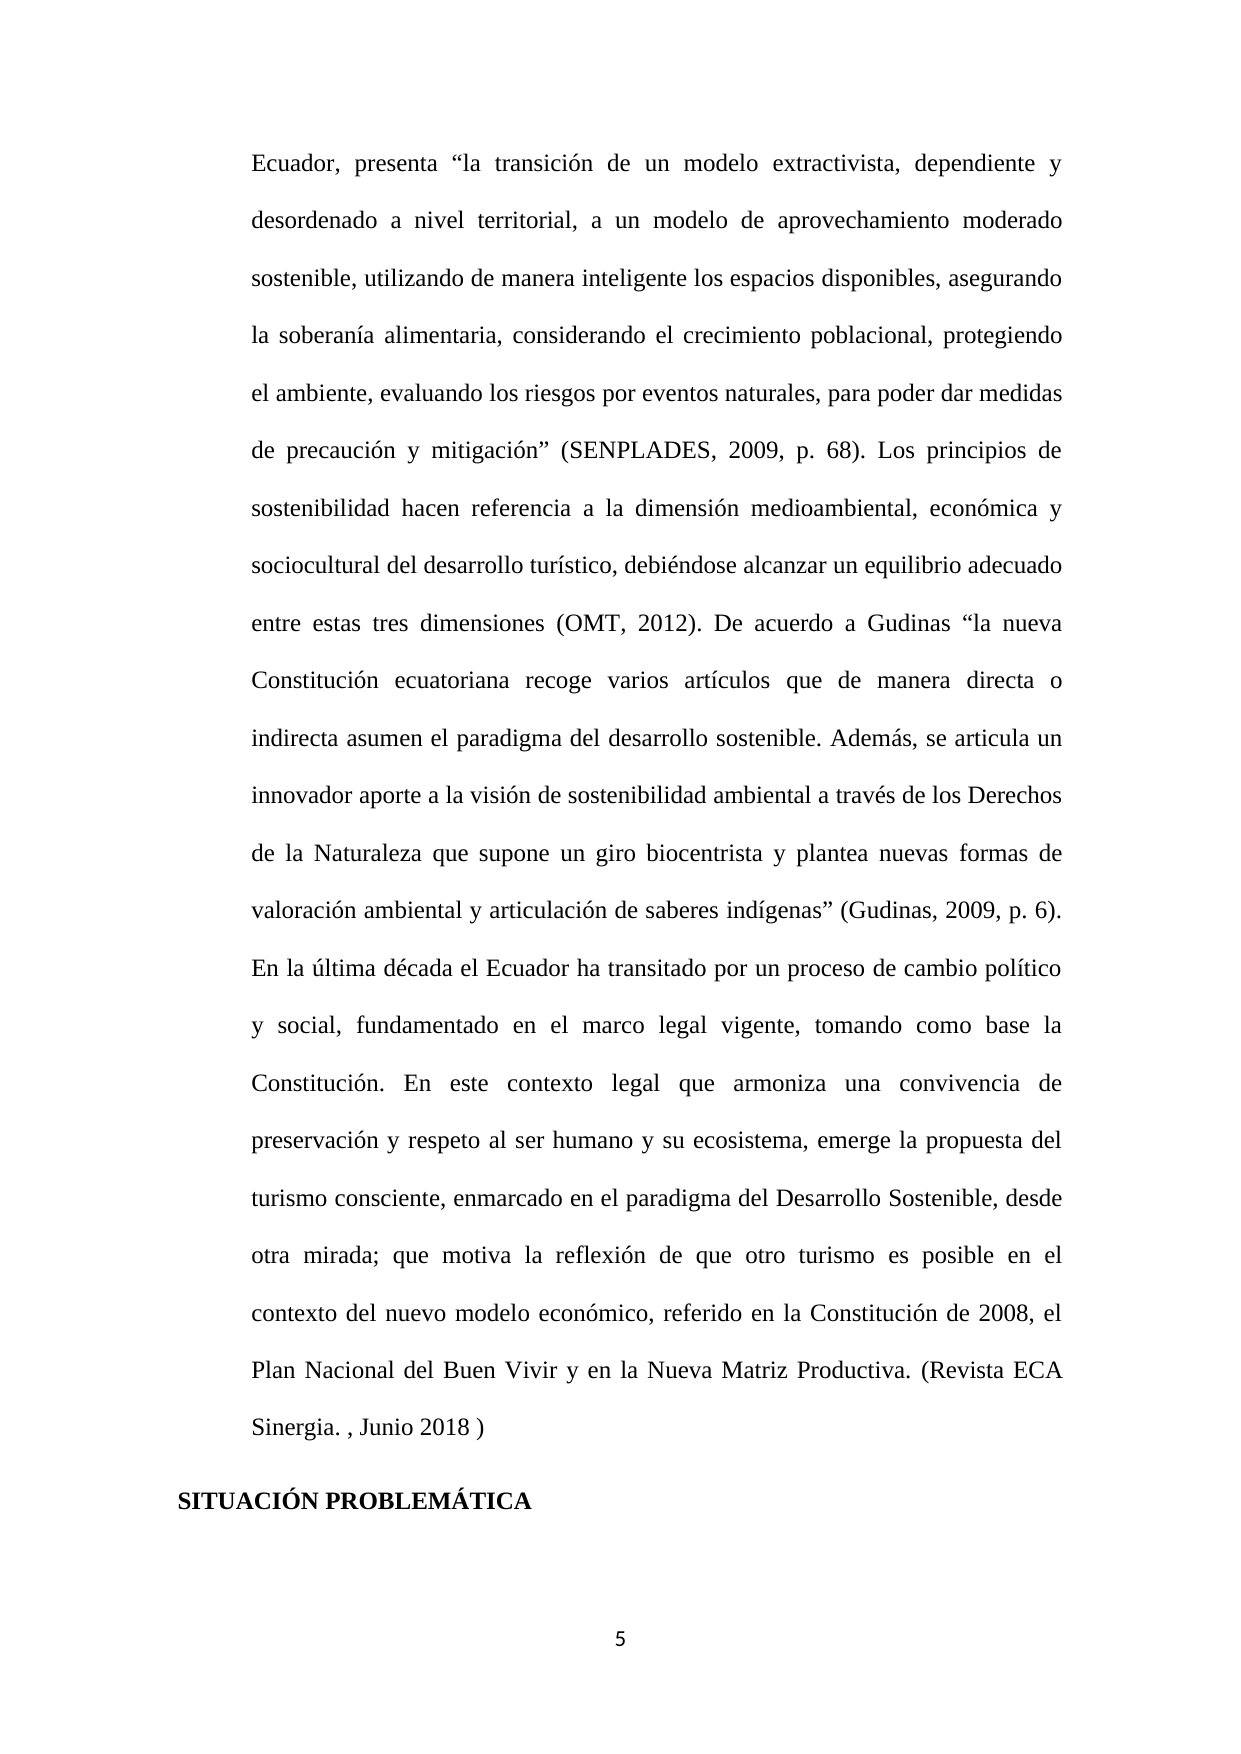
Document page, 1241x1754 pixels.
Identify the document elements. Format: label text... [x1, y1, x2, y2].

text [177, 148, 1063, 1441]
text SITUACIÓN PROBLEMÁTICA [177, 1486, 1063, 1515]
